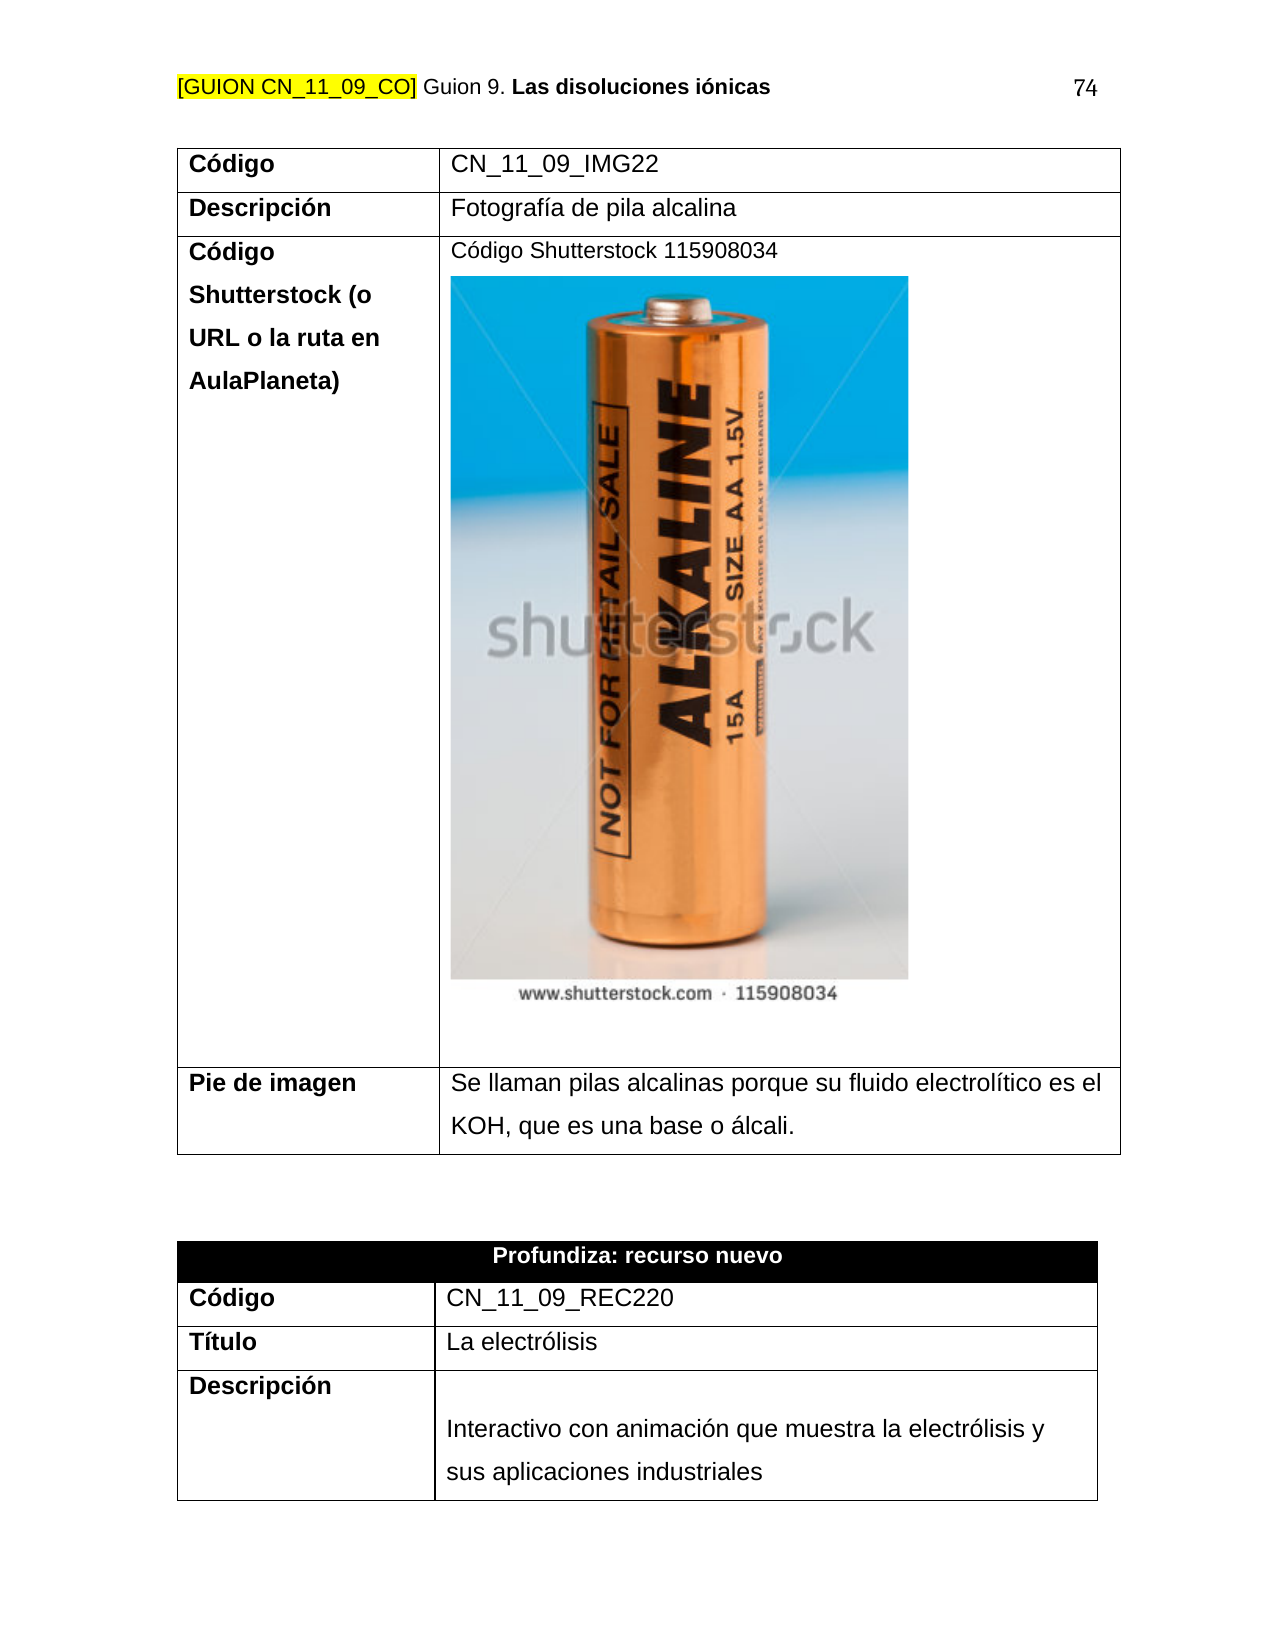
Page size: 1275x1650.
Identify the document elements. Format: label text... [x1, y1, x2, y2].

table_header Profundiza: recurso nuevo [178, 1242, 1097, 1282]
table_cell Código Shutterstock (o URL o la ruta en AulaPlaneta) [178, 237, 439, 1067]
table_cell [436, 1371, 1097, 1500]
table_cell La electrólisis [436, 1327, 1097, 1370]
table_cell Código [178, 1283, 434, 1326]
table_cell Se llaman pilas alcalinas porque su fluido electrolítico es el KOH, que es una base o álcali. [440, 1068, 1120, 1154]
picture [450, 295, 909, 1011]
table_cell Código [178, 149, 439, 192]
table_cell CN_11_09_IMG22 [440, 149, 1120, 192]
table_cell Fotografía de pila alcalina [440, 193, 1120, 236]
table_cell Código Shutterstock 115908034 [440, 237, 1120, 1067]
table_cell CN_11_09_REC220 [436, 1283, 1097, 1326]
table_cell Título [178, 1327, 434, 1370]
table_cell Pie de imagen [178, 1068, 439, 1154]
table_cell Descripción [178, 1371, 434, 1500]
table_cell Descripción [178, 193, 439, 236]
